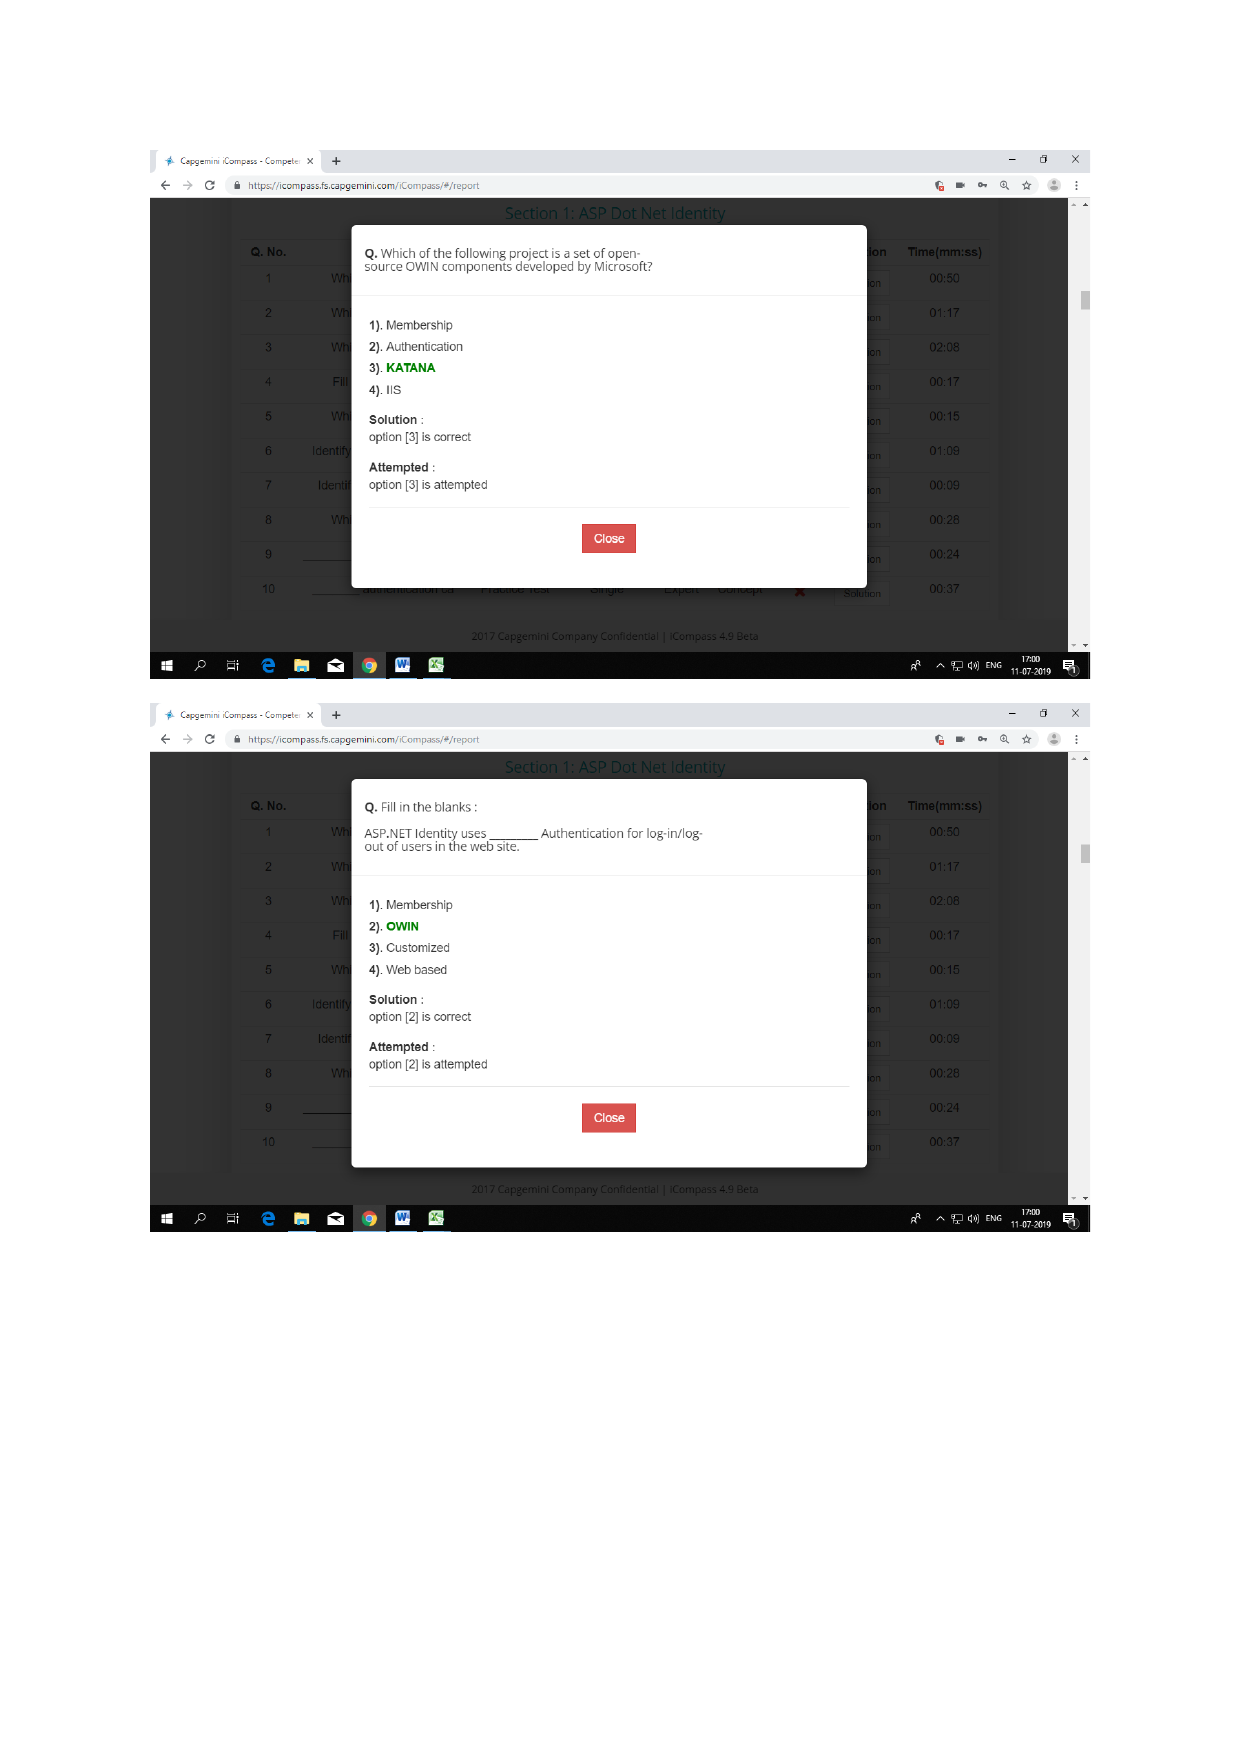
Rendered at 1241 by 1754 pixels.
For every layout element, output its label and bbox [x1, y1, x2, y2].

picture [150, 150, 1091, 679]
picture [150, 703, 1091, 1232]
